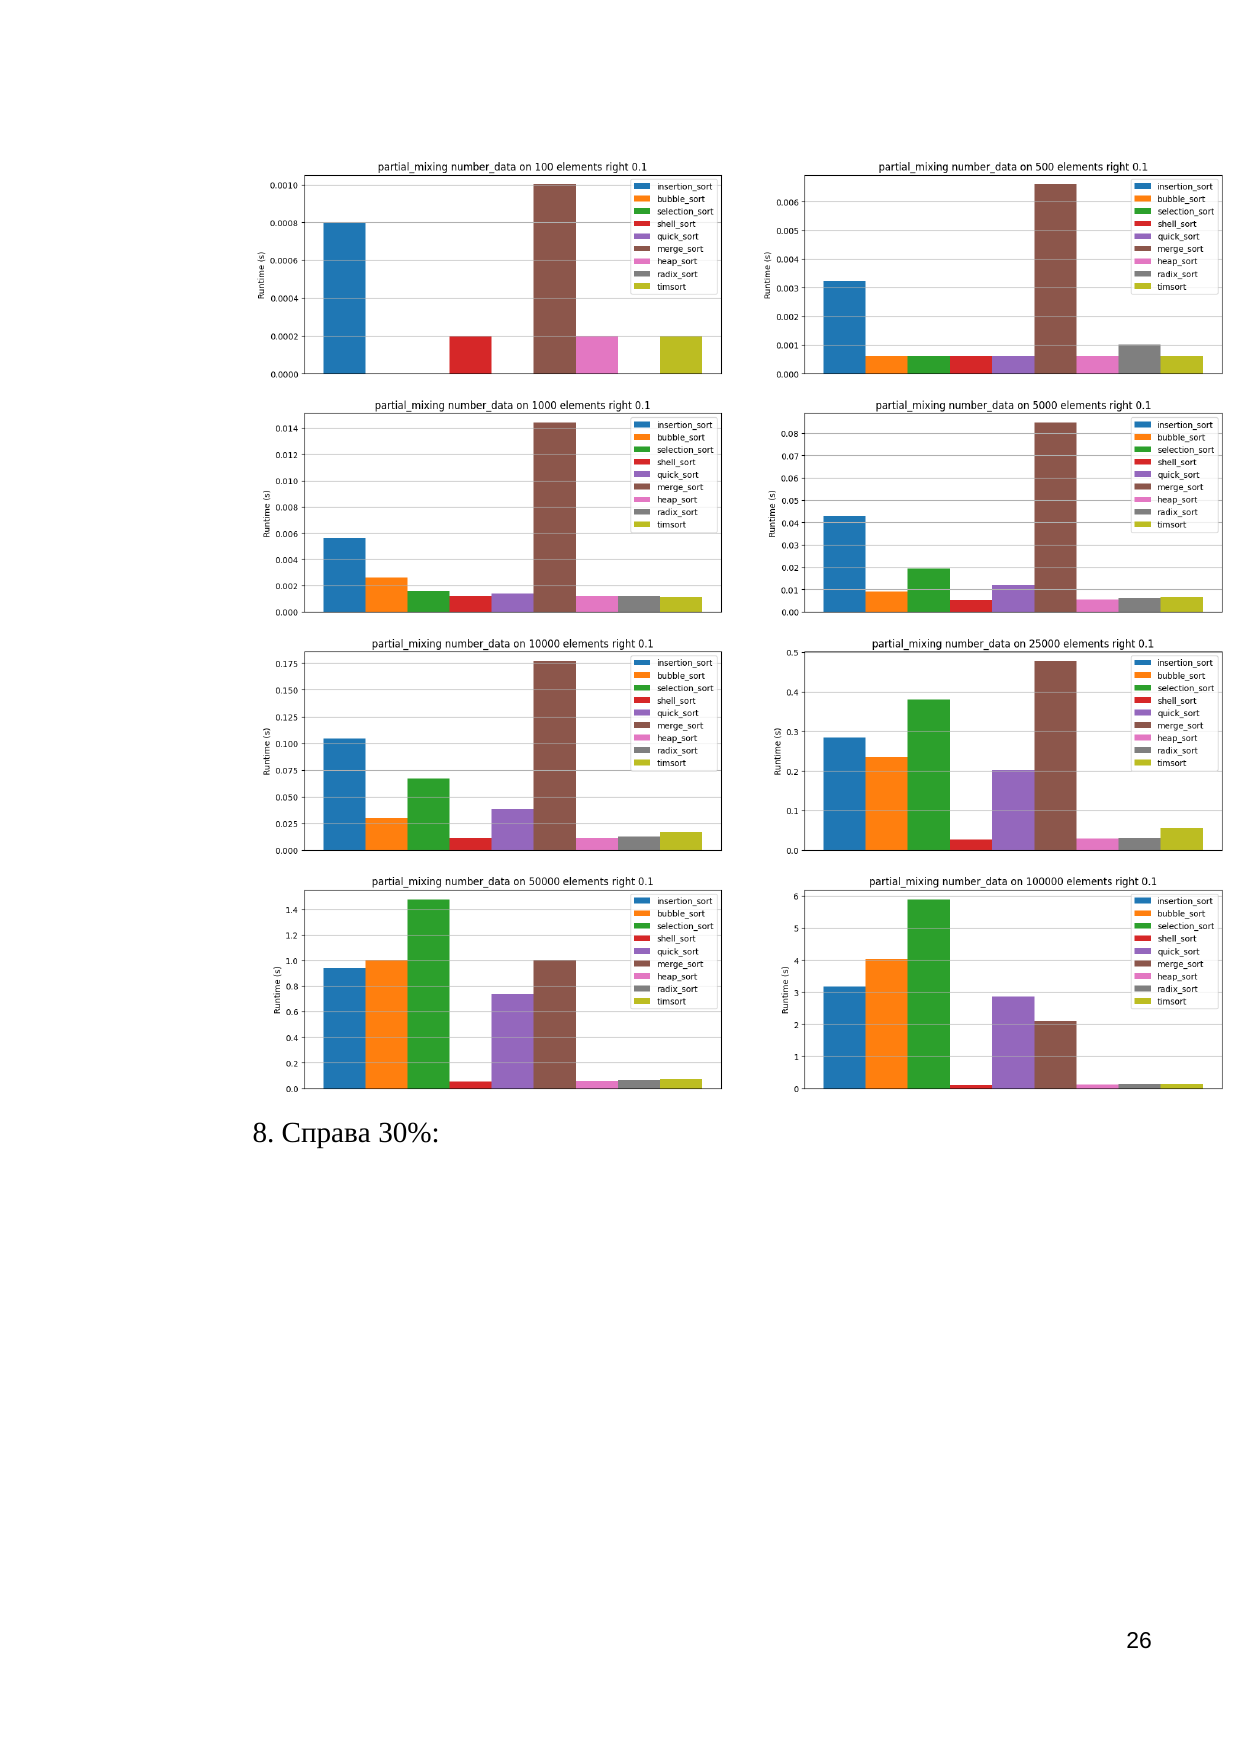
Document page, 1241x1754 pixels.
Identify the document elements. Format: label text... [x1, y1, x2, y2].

picture [252, 156, 1227, 1099]
